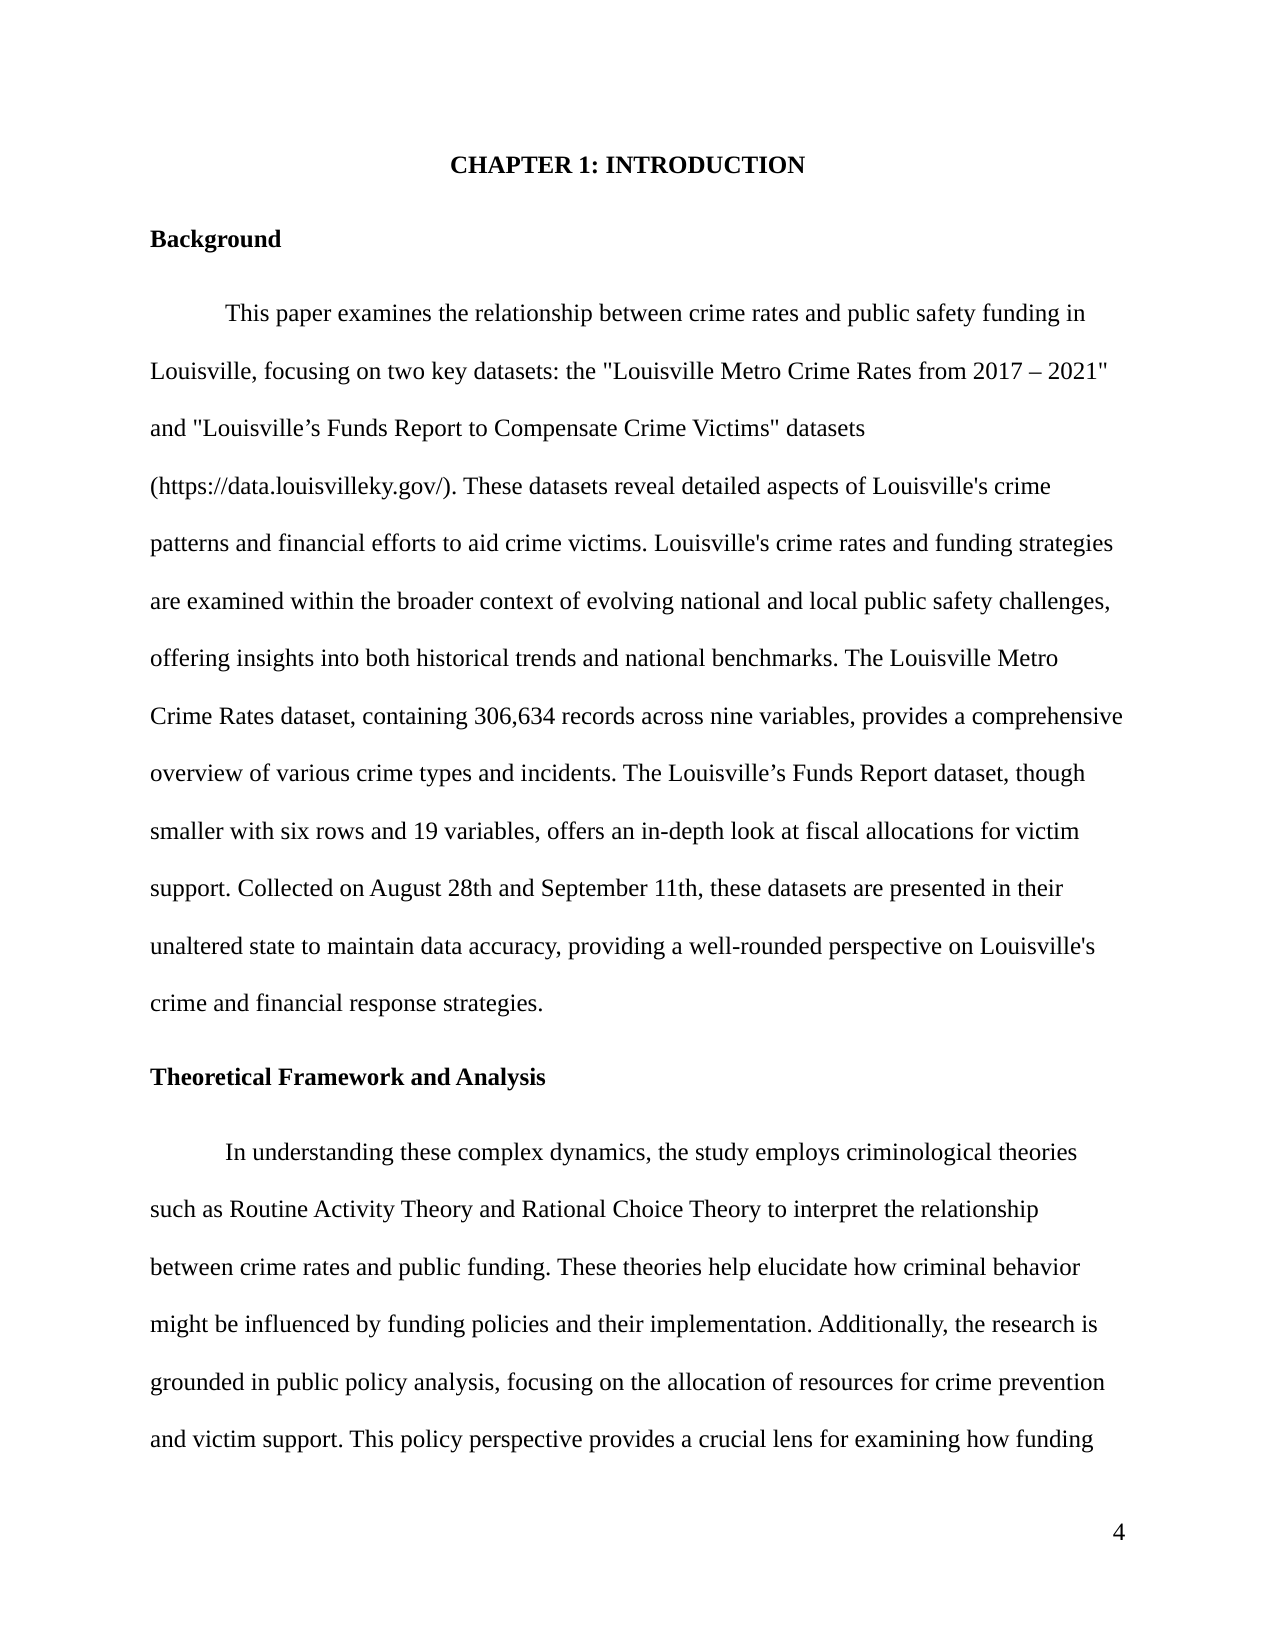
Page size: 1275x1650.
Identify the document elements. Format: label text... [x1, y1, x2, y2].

text Background [150, 224, 1125, 253]
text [150, 1137, 1125, 1453]
text Theoretical Framework and Analysis [150, 1062, 1125, 1091]
text This paper examines the relationship between crime rates and public safety funding in Louisville, focusing on two key datasets: the "Louisville Metro Crime Rates from 2017 – 2021" and "Louisville’s Funds Report to Compensate Crime Victims" datasets (https://data.louisvilleky.gov/). These datasets reveal detailed aspects of Louisville's crime patterns and financial efforts to aid crime victims. Louisville's crime rates and funding strategies are examined within the broader context of evolving national and local public safety challenges, offering insights into both historical trends and national benchmarks. The Louisville Metro Crime Rates dataset, containing 306,634 records across nine variables, provides a comprehensive overview of various crime types and incidents. The Louisville’s Funds Report dataset, though smaller with six rows and 19 variables, offers an in-depth look at fiscal allocations for victim support. Collected on August 28th and September 11th, these datasets are presented in their unaltered state to maintain data accuracy, providing a well-rounded perspective on Louisville's crime and financial response strategies. [150, 298, 1125, 1017]
text CHAPTER 1: INTRODUCTION [450, 150, 1125, 179]
